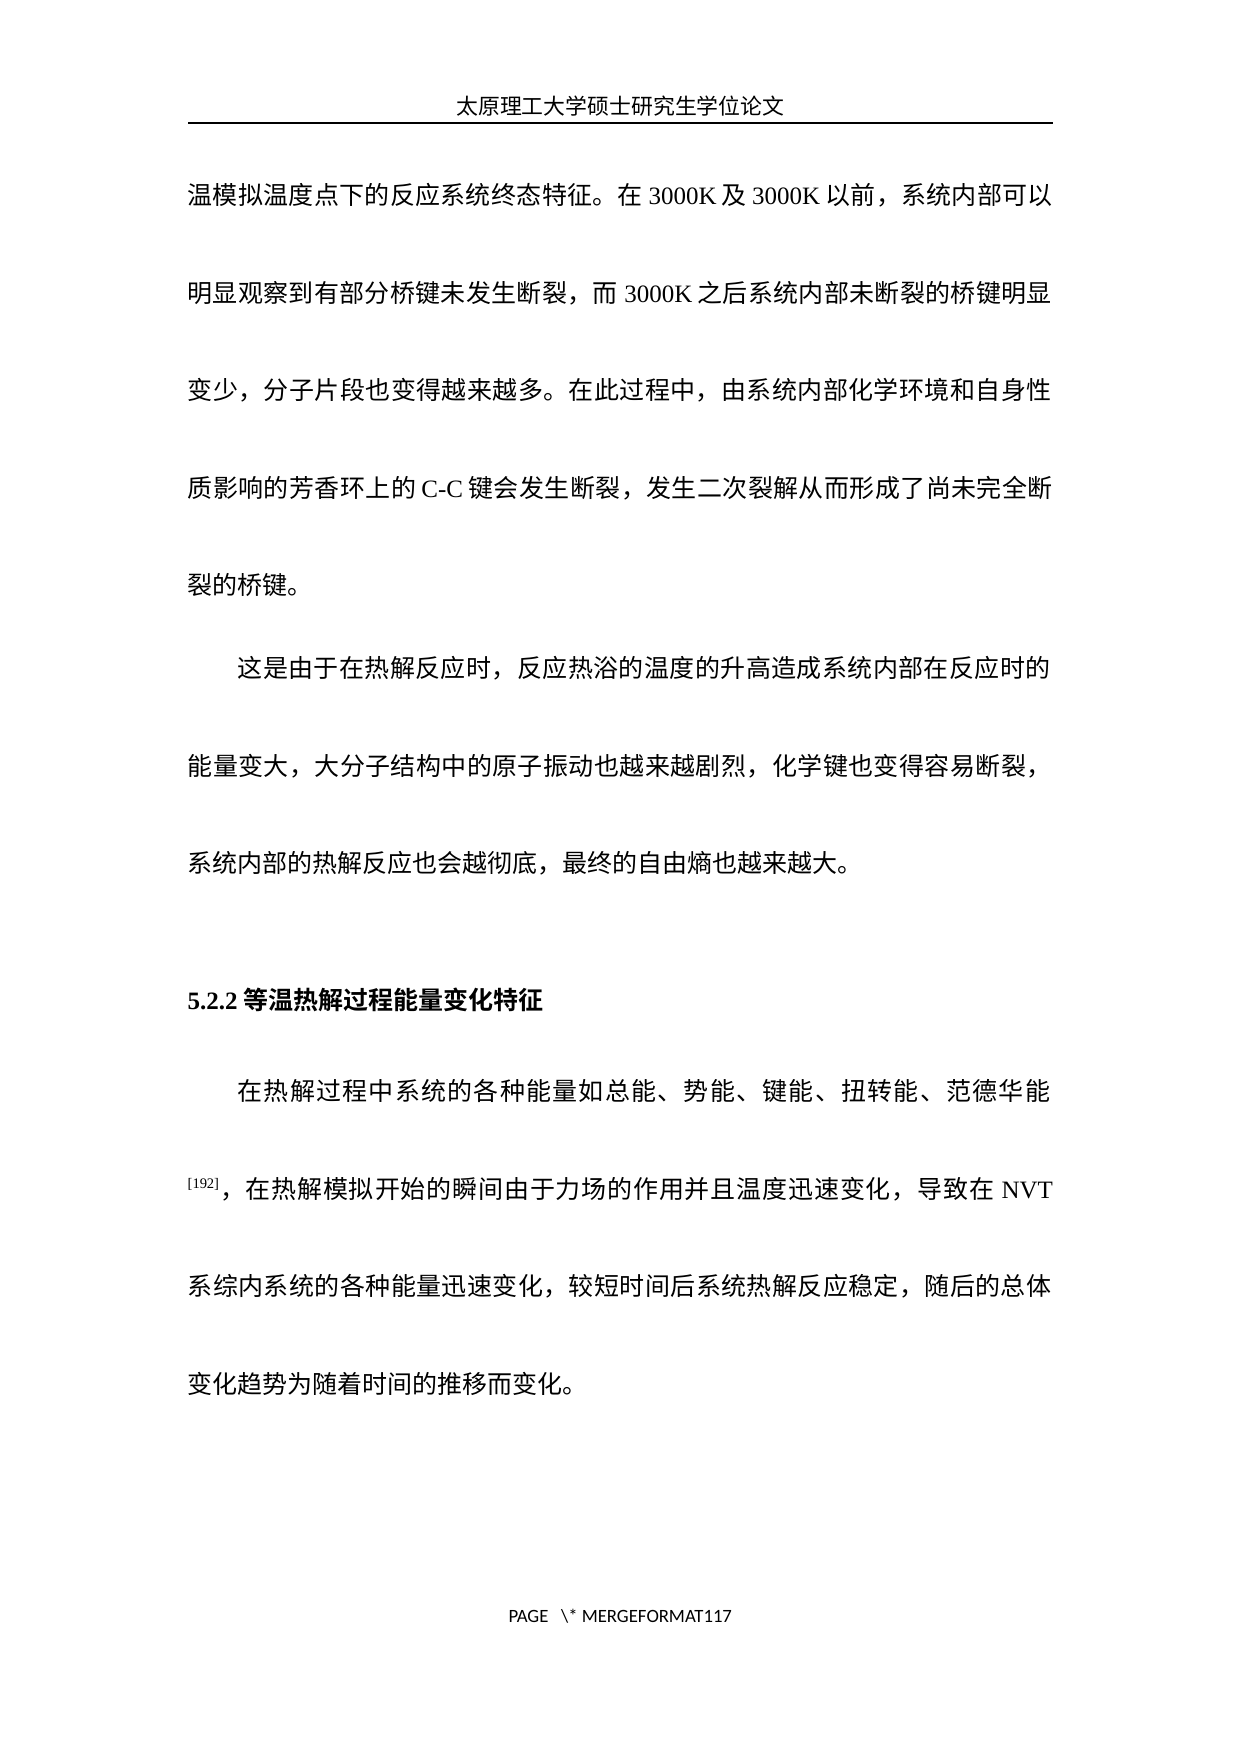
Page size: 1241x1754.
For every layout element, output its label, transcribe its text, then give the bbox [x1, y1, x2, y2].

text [187, 161, 1053, 616]
text 这是由于在热解反应时，反应热浴的温度的升高造成系统内部在反应时的能量变大，大分子结构中的原子振动也越来越剧烈，化学键也变得容易断裂，系统内部的热解反应也会越彻底，最终的自由熵也越来越大。 [187, 634, 1053, 894]
text 在热解过程中系统的各种能量如总能、势能、键能、扭转能、范德华能[192]，在热解模拟开始的瞬间由于力场的作用并且温度迅速变化，导致在NVT系综内系统的各种能量迅速变化，较短时间后系统热解反应稳定，随后的总体变化趋势为随着时间的推移而变化。 [187, 1057, 1053, 1415]
text 5.2.2 等温热解过程能量变化特征 [187, 966, 1053, 1031]
